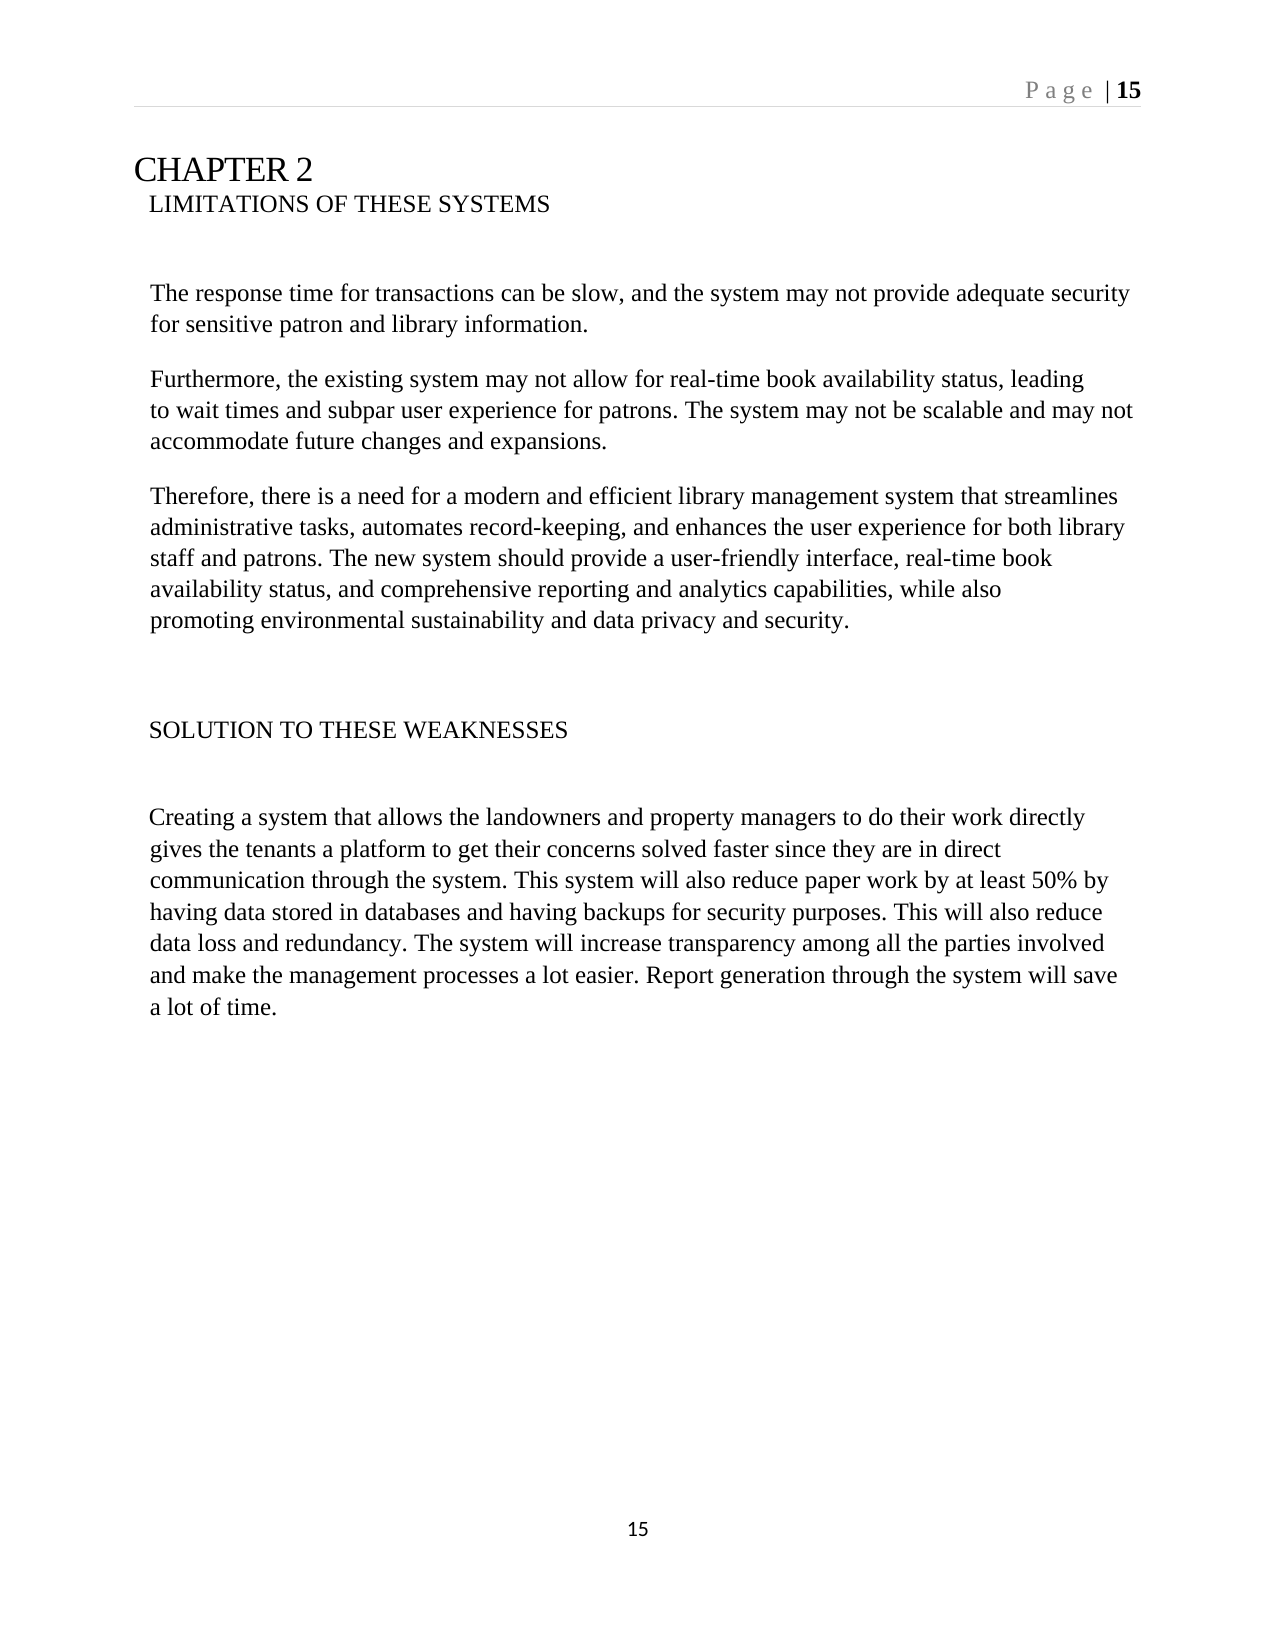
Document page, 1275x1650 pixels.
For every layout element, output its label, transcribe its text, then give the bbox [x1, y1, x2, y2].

title CHAPTER 2 [134, 148, 1141, 189]
text Therefore, there is a need for a modern and efficient library management system that streamlines administrative tasks, automates record-keeping, and enhances the user experience for both library staff and patrons. The new system should provide a user-friendly interface, real-time book availability status, and comprehensive reporting and analytics capabilities, while also promoting environmental sustainability and data privacy and security. [150, 481, 1151, 634]
subtitle SOLUTION TO THESE WEAKNESSES [148, 715, 1126, 744]
text The response time for transactions can be slow, and the system may not provide adequate security for sensitive patron and library information. [150, 278, 1151, 337]
subtitle LIMITATIONS OF THESE SYSTEMS [148, 189, 1126, 218]
text Furthermore, the existing system may not allow for real-time book availability status, leading to wait times and subpar user experience for patrons. The system may not be scalable and may not accommodate future changes and expansions. [150, 364, 1151, 455]
text Creating a system that allows the landowners and property managers to do their work directly gives the tenants a platform to get their concerns solved faster since they are in direct communication through the system. This system will also reduce paper work by at least 50% by having data stored in databases and having backups for security purposes. This will also reduce data loss and redundancy. The system will increase transparency among all the parties involved and make the management processes a lot easier. Report generation through the system will save a lot of time. [148, 802, 1126, 1020]
